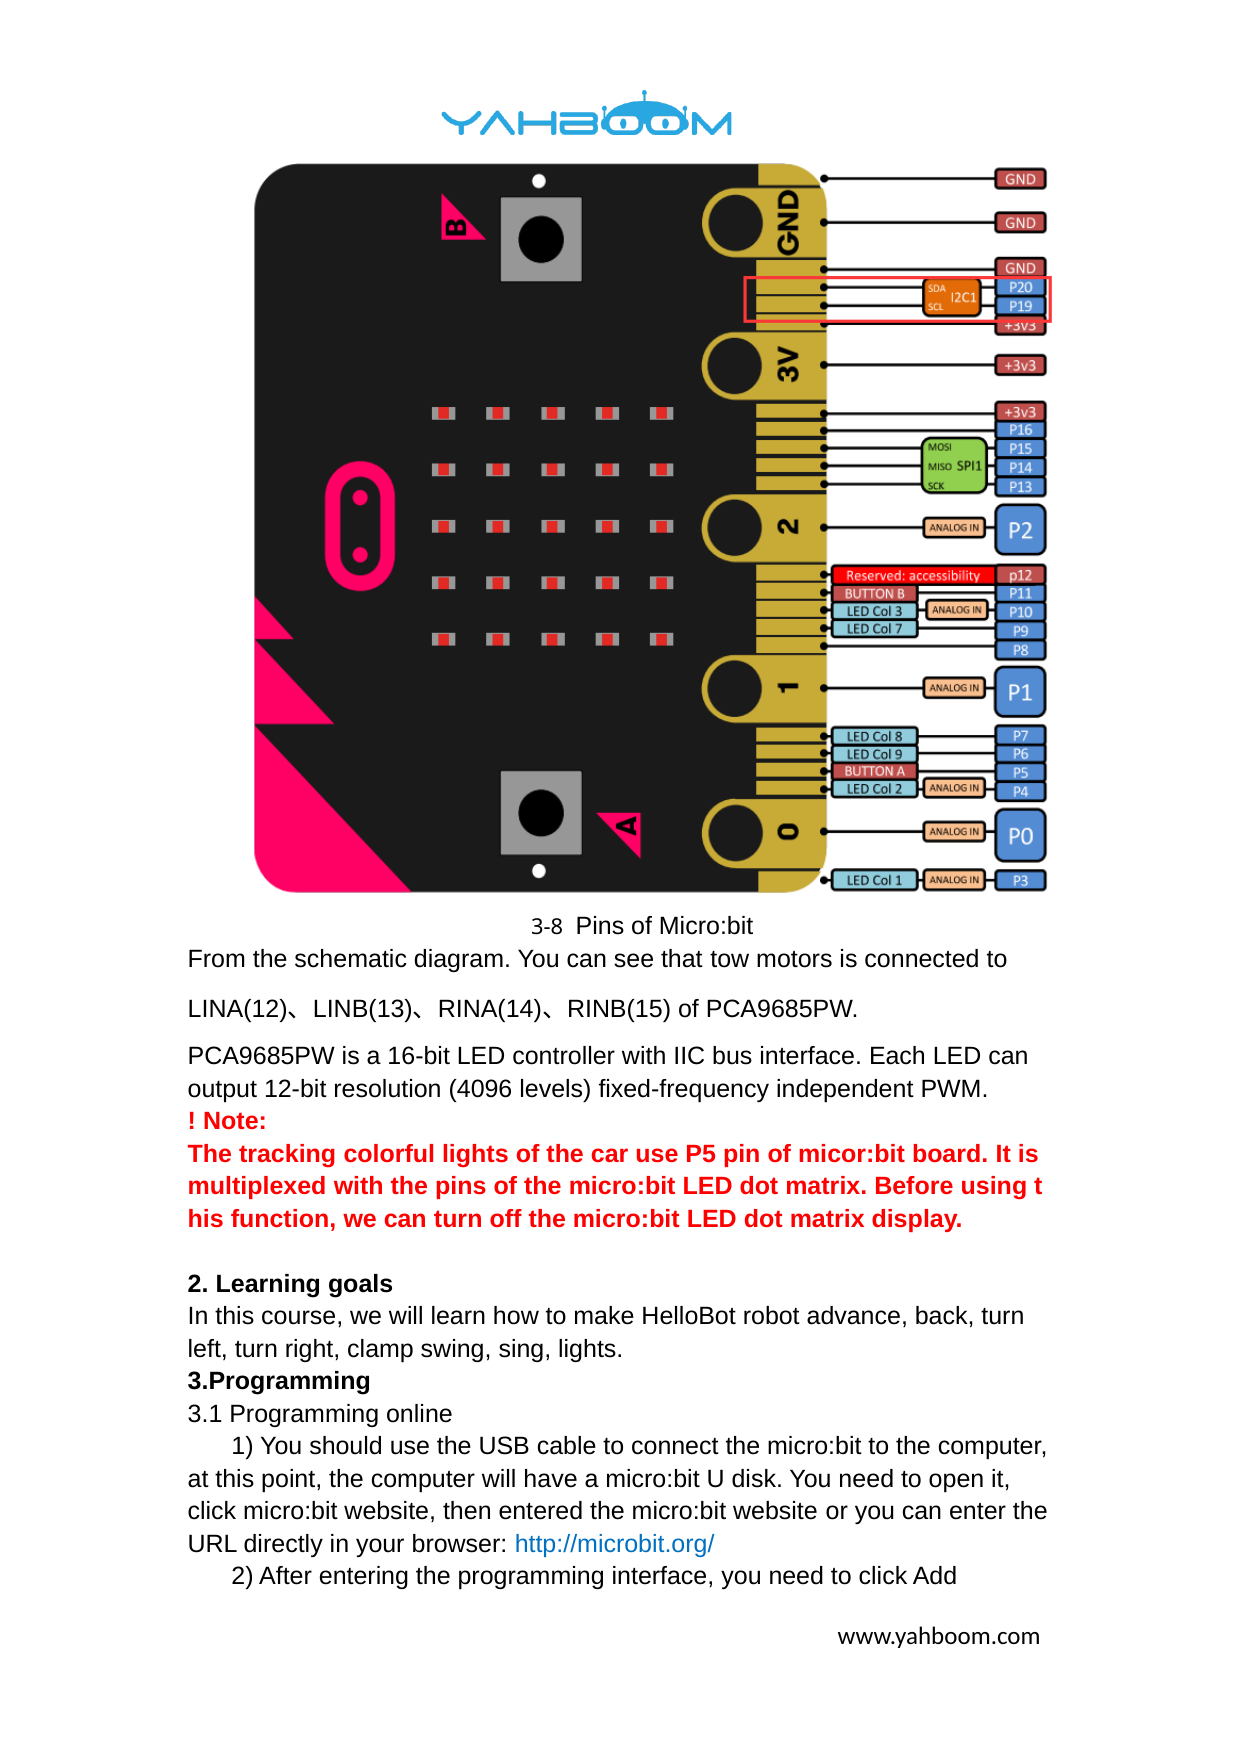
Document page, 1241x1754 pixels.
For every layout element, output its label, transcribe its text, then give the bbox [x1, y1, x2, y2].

text 1) You should use the USB cable to connect the micro:bit to the computer, at this point, the computer will have a micro:bit U disk. You need to open it, click micro:bit website, then entered the micro:bit website or you can enter the URL directly in your browser: http://microbit.org/ [187, 1429, 1053, 1559]
list Learning goals [187, 1267, 1053, 1299]
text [187, 1559, 1053, 1592]
text ! Note: [187, 1104, 1053, 1137]
text From the schematic diagram. You can see that tow motors is connected to LINA(12)、LINB(13)、RINA(14)、RINB(15) of PCA9685PW. [187, 942, 1053, 1039]
text The tracking colorful lights of the car use P5 pin of micor:bit board. It is multiplexed with the pins of the micro:bit LED dot matrix. Before using this function, we can turn off the micro:bit LED dot matrix display. [187, 1137, 1053, 1234]
text PCA9685PW is a 16-bit LED controller with IIC bus interface. Each LED can output 12-bit resolution (4096 levels) fixed-frequency independent PWM. [187, 1039, 1053, 1104]
text 3.Programming [187, 1364, 1053, 1397]
text 3.1 Programming online [187, 1397, 1053, 1429]
text 3-8 Pins of Micro:bit [187, 909, 1053, 942]
picture [231, 162, 1054, 897]
text In this course, we will learn how to make HelloBot robot advance, back, turn left, turn right, clamp swing, sing, lights. [187, 1299, 1053, 1364]
picture [441, 90, 732, 135]
